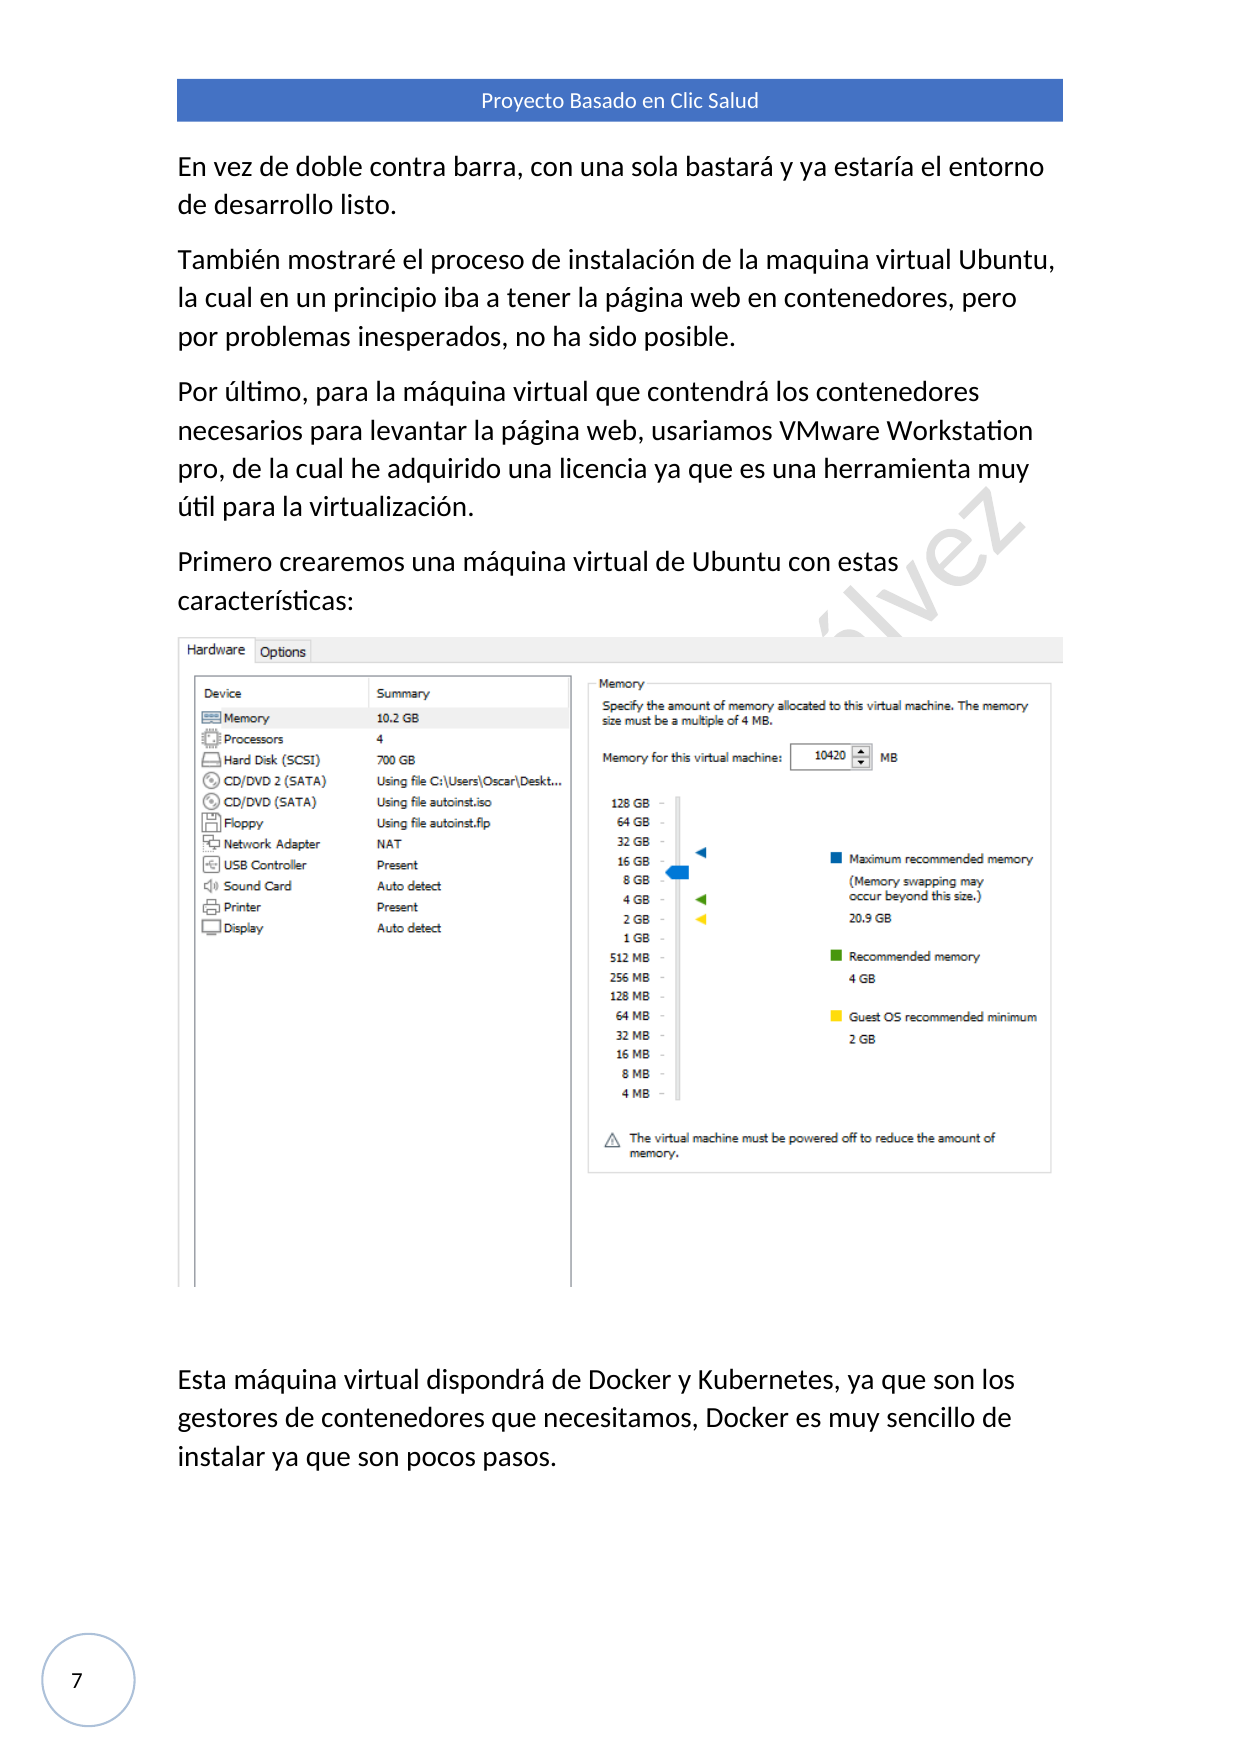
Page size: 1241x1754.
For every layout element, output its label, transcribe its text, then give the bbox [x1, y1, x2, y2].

text Por último, para la máquina virtual que contendrá los contenedores necesarios para levantar la página web, usariamos VMware Workstation pro, de la cual he adquirido una licencia ya que es una herramienta muy útil para la virtualización. [177, 373, 1063, 524]
text También mostraré el proceso de instalación de la maquina virtual Ubuntu, la cual en un principio iba a tener la página web en contenedores, pero por problemas inesperados, no ha sido posible. [177, 241, 1063, 354]
text En vez de doble contra barra, con una sola bastará y ya estaría el entorno de desarrollo listo. [177, 148, 1063, 222]
picture [177, 637, 1063, 1287]
text Primero crearemos una máquina virtual de Ubuntu con estas características: [177, 543, 1063, 618]
text Esta máquina virtual dispondrá de Docker y Kubernetes, ya que son los gestores de contenedores que necesitamos, Docker es muy sencillo de instalar ya que son pocos pasos. [177, 1361, 1063, 1473]
